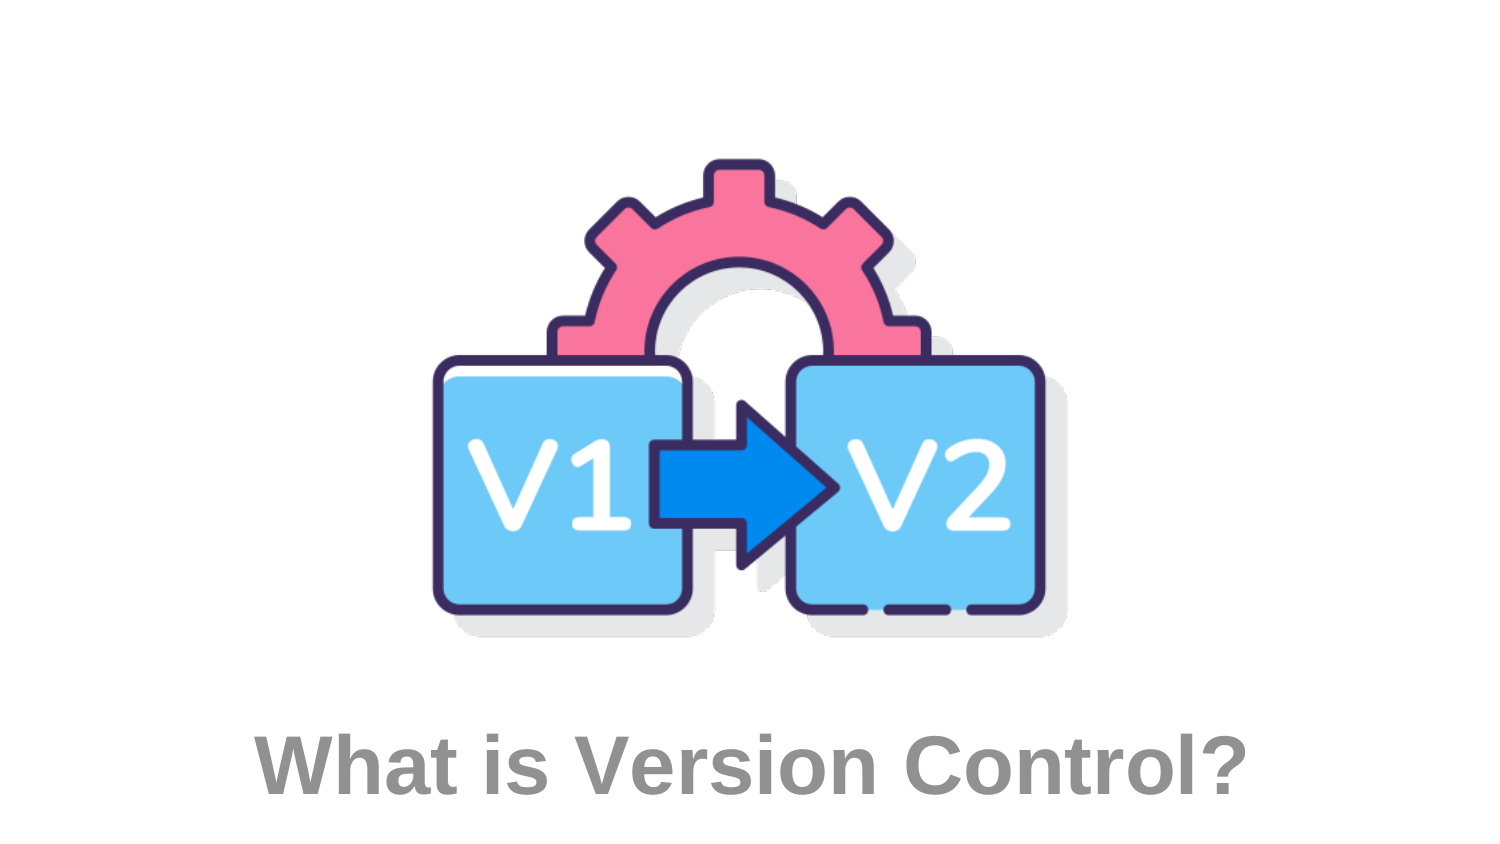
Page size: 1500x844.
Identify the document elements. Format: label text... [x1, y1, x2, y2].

picture [408, 56, 1092, 678]
text What is Version Control? [254, 678, 1328, 824]
